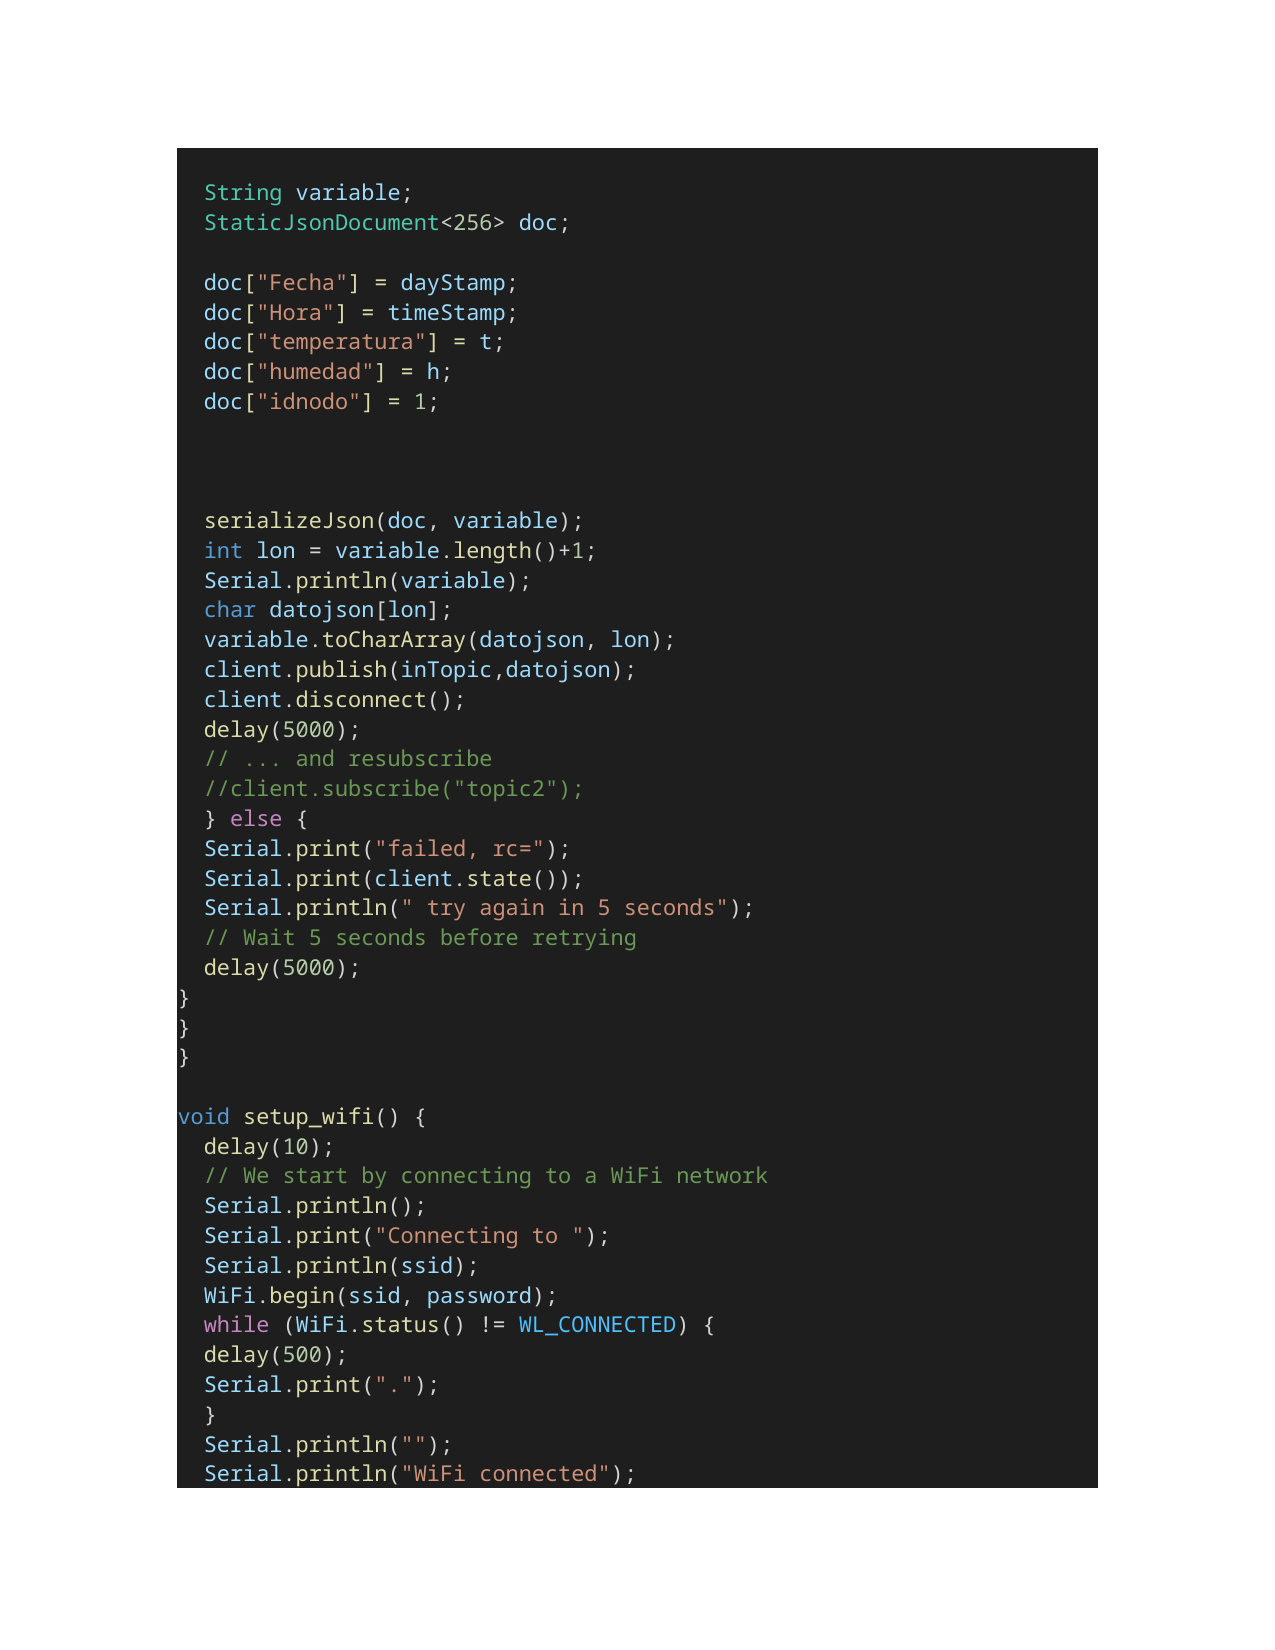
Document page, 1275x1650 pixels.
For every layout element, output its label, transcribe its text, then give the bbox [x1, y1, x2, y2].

text } [177, 1399, 1098, 1429]
text doc["Hora"] = timeStamp; [177, 297, 1098, 326]
text WiFi.begin(ssid, password); [177, 1280, 1098, 1309]
text Serial.println(variable); [177, 565, 1098, 594]
text delay(5000); [177, 714, 1098, 743]
text delay(10); [177, 1131, 1098, 1161]
text variable.toCharArray(datojson, lon); [177, 624, 1098, 654]
text int lon = variable.length()+1; [177, 535, 1098, 565]
text client.disconnect(); [177, 684, 1098, 714]
text delay(5000); [177, 952, 1098, 982]
text Serial.println(ssid); [177, 1250, 1098, 1280]
text // ... and resubscribe [177, 743, 1098, 773]
text serializeJson(doc, variable); [177, 505, 1098, 535]
text doc["idnodo"] = 1; [177, 386, 1098, 416]
text } [177, 1012, 1098, 1041]
text //client.subscribe("topic2"); [177, 773, 1098, 803]
text Serial.print("Connecting to "); [177, 1220, 1098, 1250]
text Serial.println(); [177, 1190, 1098, 1220]
text doc["temperatura"] = t; [177, 326, 1098, 356]
text // We start by connecting to a WiFi network [177, 1161, 1098, 1190]
text Serial.println(""); [177, 1429, 1098, 1458]
text Serial.println("WiFi connected"); [177, 1458, 1098, 1488]
text // Wait 5 seconds before retrying [177, 922, 1098, 952]
text Serial.print("."); [177, 1369, 1098, 1399]
text String variable; [177, 177, 1098, 207]
text Serial.println(" try again in 5 seconds"); [177, 892, 1098, 922]
text client.publish(inTopic,datojson); [177, 654, 1098, 684]
text StaticJsonDocument<256> doc; [177, 207, 1098, 237]
text } [177, 1041, 1098, 1071]
text Serial.print("failed, rc="); [177, 833, 1098, 863]
text while (WiFi.status() != WL_CONNECTED) { [177, 1309, 1098, 1339]
text doc["humedad"] = h; [177, 356, 1098, 386]
text doc["Fecha"] = dayStamp; [177, 267, 1098, 297]
text } [177, 982, 1098, 1012]
text Serial.print(client.state()); [177, 863, 1098, 892]
text } else { [177, 803, 1098, 833]
text void setup_wifi() { [177, 1101, 1098, 1131]
text char datojson[lon]; [177, 594, 1098, 624]
text delay(500); [177, 1339, 1098, 1369]
